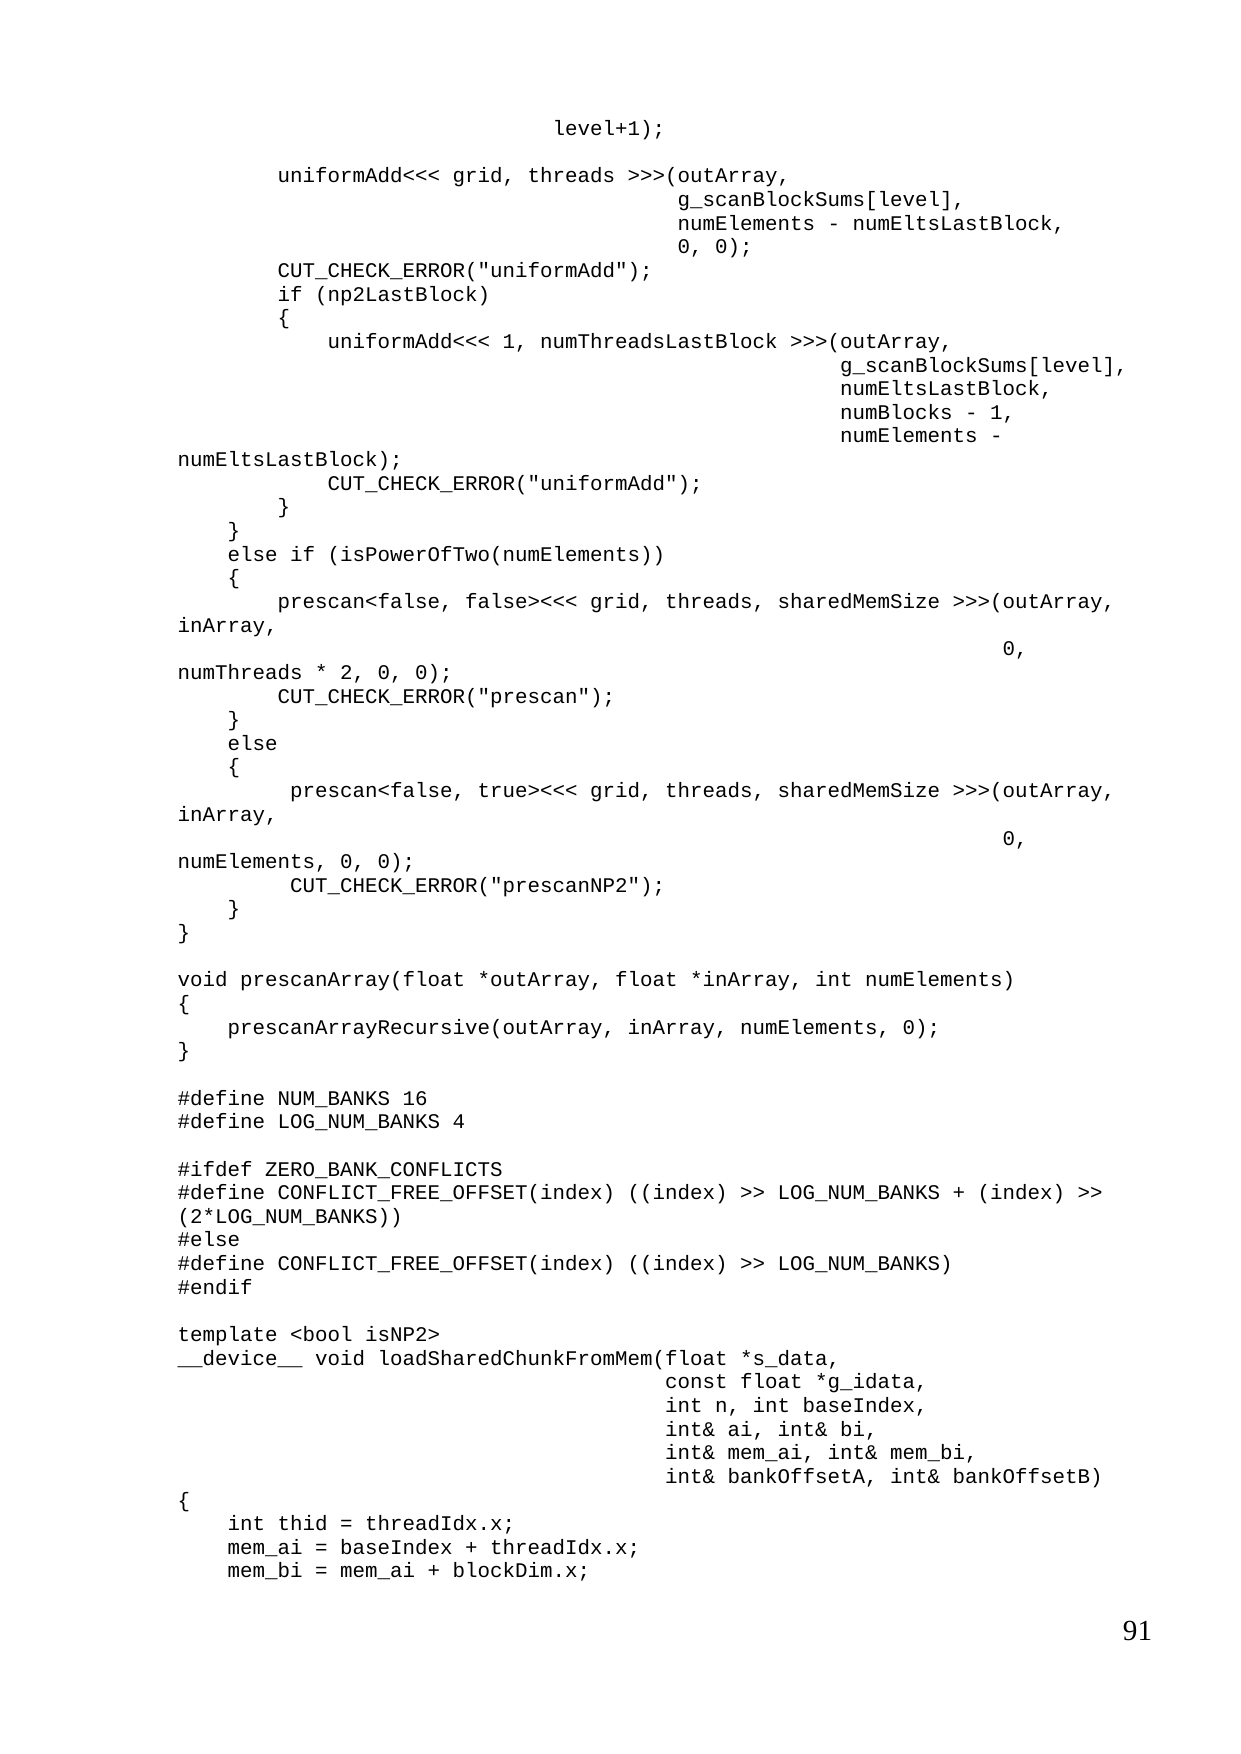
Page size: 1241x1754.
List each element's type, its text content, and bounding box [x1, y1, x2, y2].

text if (np2LastBlock) [177, 284, 1152, 307]
text 0, numThreads * 2, 0, 0); [177, 638, 1152, 686]
text int& mem_ai, int& mem_bi, [177, 1442, 1152, 1466]
text else if (isPowerOfTwo(numElements)) [177, 544, 1152, 567]
text } [177, 922, 1152, 946]
text { [177, 1489, 1152, 1513]
text CUT_CHECK_ERROR("uniformAdd"); [177, 260, 1152, 284]
text int& ai, int& bi, [177, 1419, 1152, 1442]
text g_scanBlockSums[level], [177, 354, 1152, 378]
text numElements - numEltsLastBlock, [177, 213, 1152, 236]
text #define CONFLICT_FREE_OFFSET(index) ((index) >> LOG_NUM_BANKS) [177, 1253, 1152, 1277]
text } [177, 496, 1152, 520]
text uniformAdd<<< grid, threads >>>(outArray, [177, 165, 1152, 189]
text CUT_CHECK_ERROR("prescan"); [177, 686, 1152, 709]
text numBlocks - 1, [177, 402, 1152, 426]
text uniformAdd<<< 1, numThreadsLastBlock >>>(outArray, [177, 331, 1152, 354]
text #define CONFLICT_FREE_OFFSET(index) ((index) >> LOG_NUM_BANKS + (index) >> (2*LOG_NUM_BANKS)) [177, 1182, 1152, 1229]
text mem_bi = mem_ai + blockDim.x; [177, 1561, 1152, 1584]
text #endif [177, 1277, 1152, 1300]
text int& bankOffsetA, int& bankOffsetB) [177, 1466, 1152, 1489]
text level+1); [177, 118, 1152, 142]
text 0, 0); [177, 236, 1152, 260]
text #else [177, 1229, 1152, 1253]
text mem_ai = baseIndex + threadIdx.x; [177, 1537, 1152, 1561]
text #define NUM_BANKS 16 [177, 1088, 1152, 1111]
text CUT_CHECK_ERROR("prescanNP2"); [177, 875, 1152, 898]
text CUT_CHECK_ERROR("uniformAdd"); [177, 473, 1152, 496]
text __device__ void loadSharedChunkFromMem(float *s_data, [177, 1348, 1152, 1371]
text prescanArrayRecursive(outArray, inArray, numElements, 0); [177, 1017, 1152, 1040]
text g_scanBlockSums[level], [177, 189, 1152, 213]
text int thid = threadIdx.x; [177, 1513, 1152, 1537]
text { [177, 567, 1152, 591]
text #define LOG_NUM_BANKS 4 [177, 1111, 1152, 1135]
text #ifdef ZERO_BANK_CONFLICTS [177, 1158, 1152, 1182]
text numEltsLastBlock, [177, 378, 1152, 402]
text } [177, 1040, 1152, 1064]
text { [177, 993, 1152, 1017]
text void prescanArray(float *outArray, float *inArray, int numElements) [177, 969, 1152, 993]
text { [177, 307, 1152, 331]
text { [177, 757, 1152, 780]
text } [177, 898, 1152, 922]
text prescan<false, true><<< grid, threads, sharedMemSize >>>(outArray, inArray, [177, 780, 1152, 827]
text else [177, 733, 1152, 757]
text int n, int baseIndex, [177, 1395, 1152, 1419]
text } [177, 709, 1152, 733]
text template <bool isNP2> [177, 1324, 1152, 1348]
text 0, numElements, 0, 0); [177, 827, 1152, 875]
text numElements - numEltsLastBlock); [177, 426, 1152, 473]
text const float *g_idata, [177, 1371, 1152, 1395]
text } [177, 520, 1152, 544]
text prescan<false, false><<< grid, threads, sharedMemSize >>>(outArray, inArray, [177, 591, 1152, 638]
